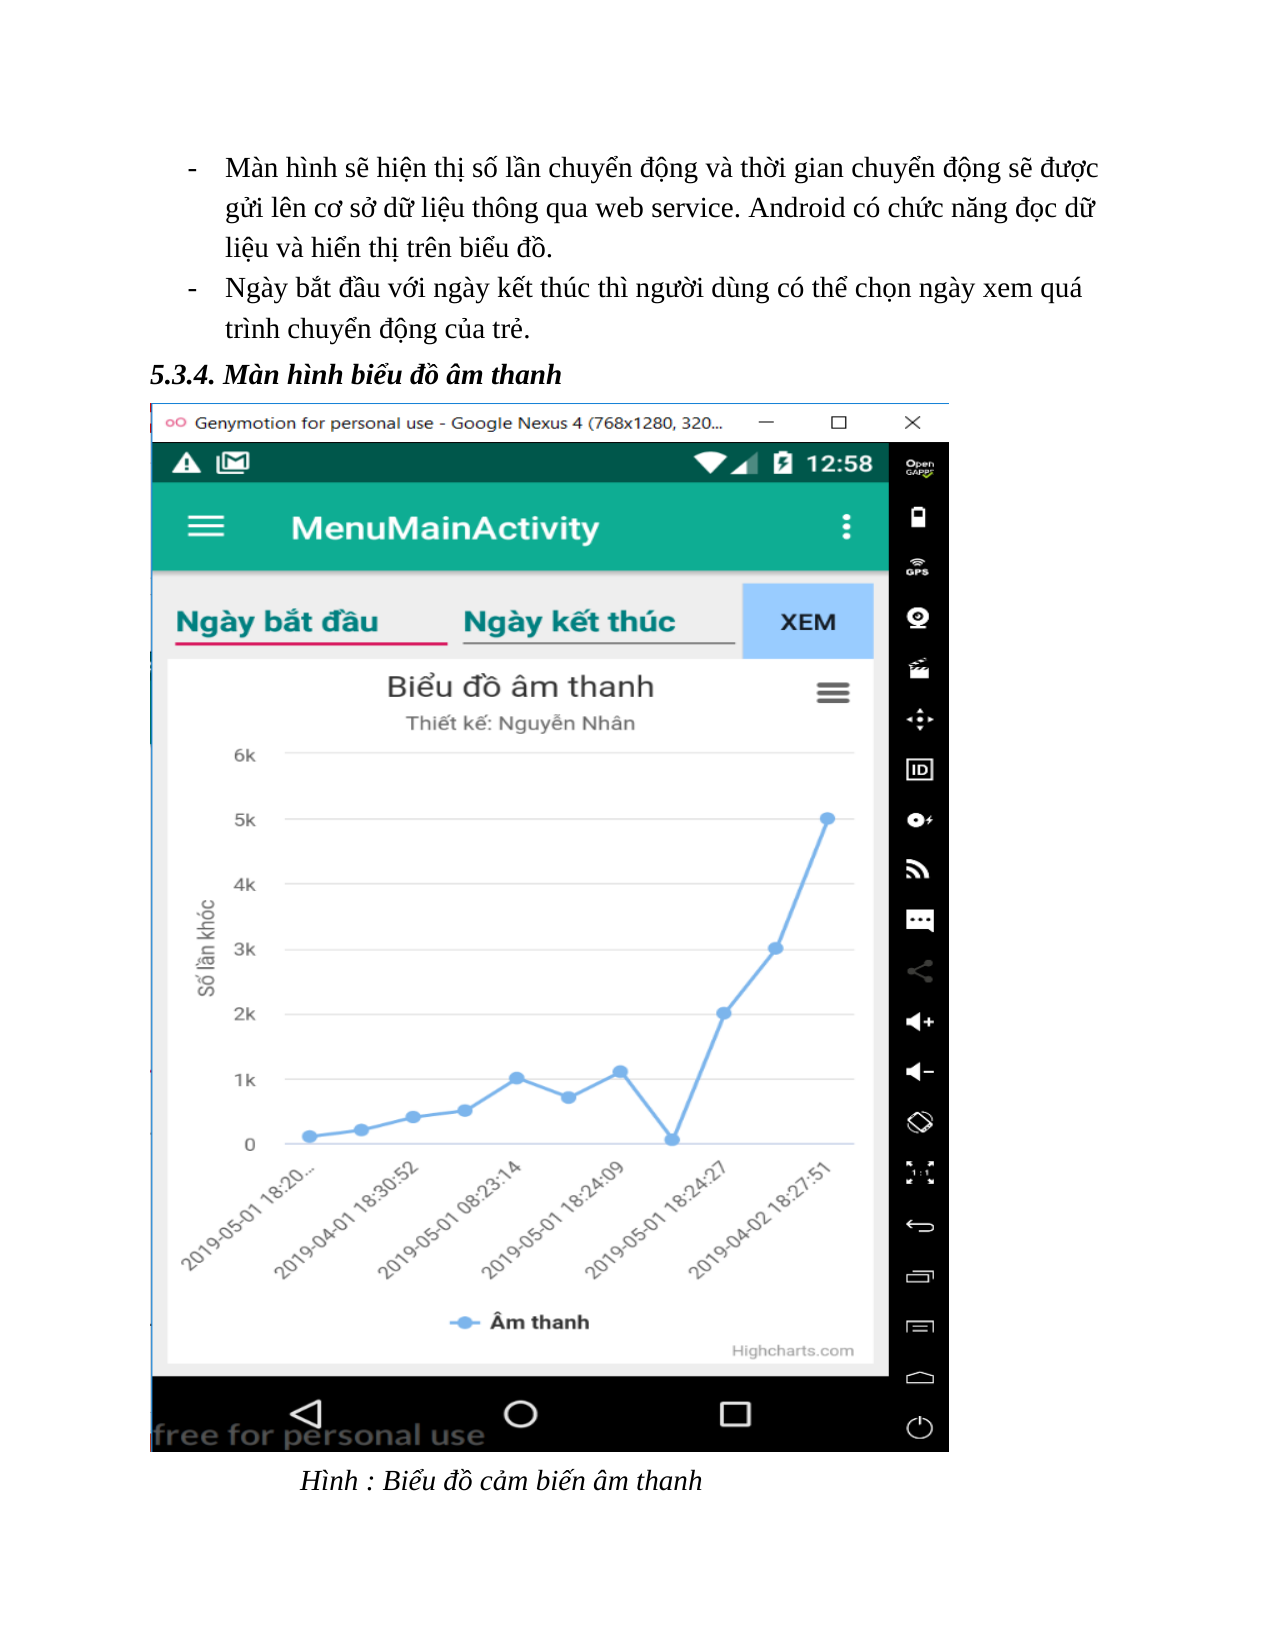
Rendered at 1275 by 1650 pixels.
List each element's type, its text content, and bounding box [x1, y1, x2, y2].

text Hình : Biểu đồ cảm biến âm thanh [225, 1463, 1125, 1497]
list Ngày bắt đầu với ngày kết thúc thì người dùng có thể chọn ngày xem quá trình chuyển động của trẻ. [187, 271, 1125, 344]
text 5.3.4. Màn hình biểu đồ âm thanh [150, 357, 1125, 391]
list Màn hình sẽ hiện thị số lần chuyển động và thời gian chuyển động sẽ được gửi lên cơ sở dữ liệu thông qua web service. Android có chức năng đọc dữ liệu và hiển thị trên biểu đồ. [187, 150, 1125, 264]
picture [150, 403, 949, 1452]
